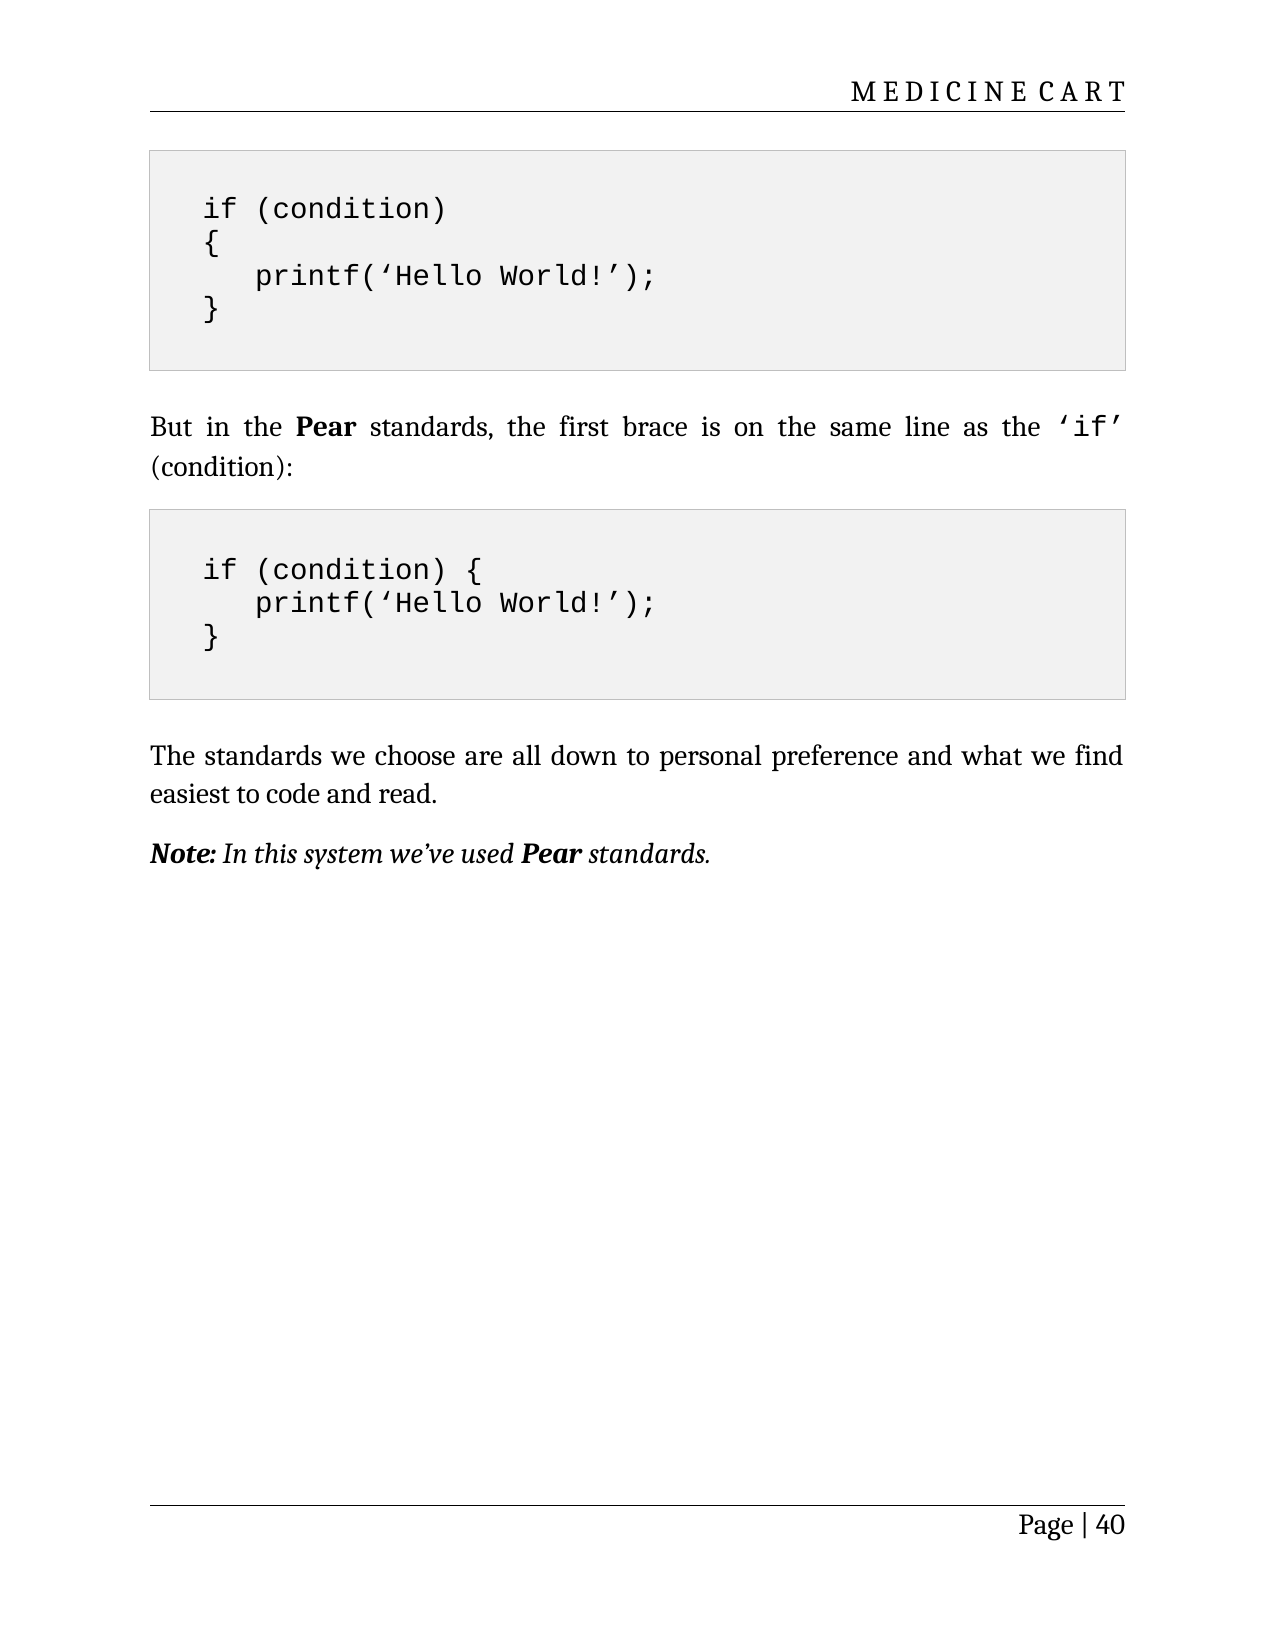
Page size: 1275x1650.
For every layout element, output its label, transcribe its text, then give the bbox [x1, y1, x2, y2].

table_header if (condition) { printf(‘Hello World!’); } [150, 510, 1125, 699]
text The standards we choose are all down to personal preference and what we find easiest to code and read. [150, 700, 1125, 811]
text But in the Pear standards, the first brace is on the same line as the ‘if’ (condition): [150, 371, 1125, 483]
text Note: In this system we’ve used Pear standards. [150, 837, 1125, 870]
table_header if (condition) { printf(‘Hello World!’); } [150, 151, 1125, 370]
